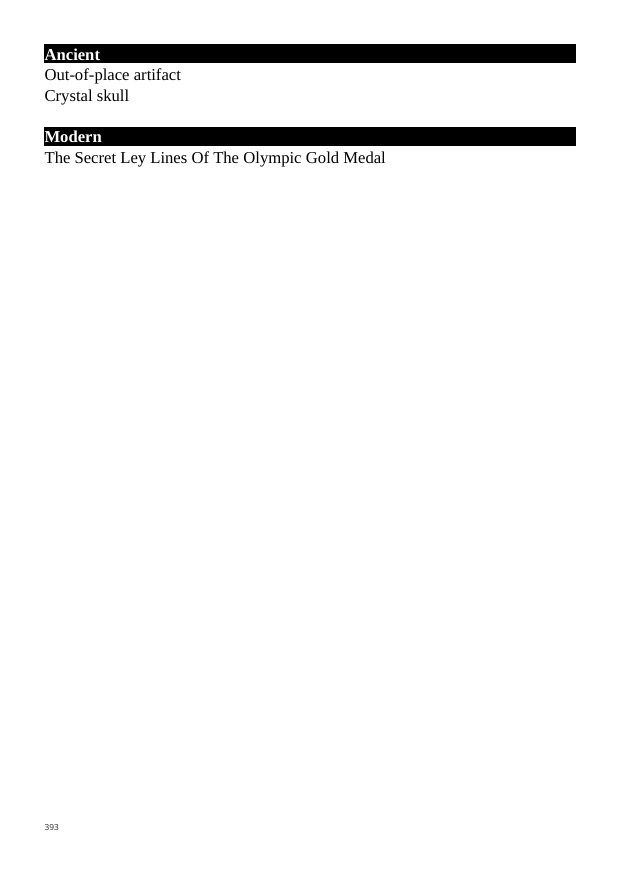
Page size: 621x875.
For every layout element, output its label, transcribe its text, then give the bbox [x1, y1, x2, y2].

subtitle Ancient [44, 44, 576, 63]
text The Secret Ley Lines Of The Olympic Gold Medal [44, 147, 576, 167]
text Crystal skull [44, 86, 576, 105]
text Out-of-place artifact [44, 65, 576, 84]
subtitle Modern [44, 127, 576, 146]
